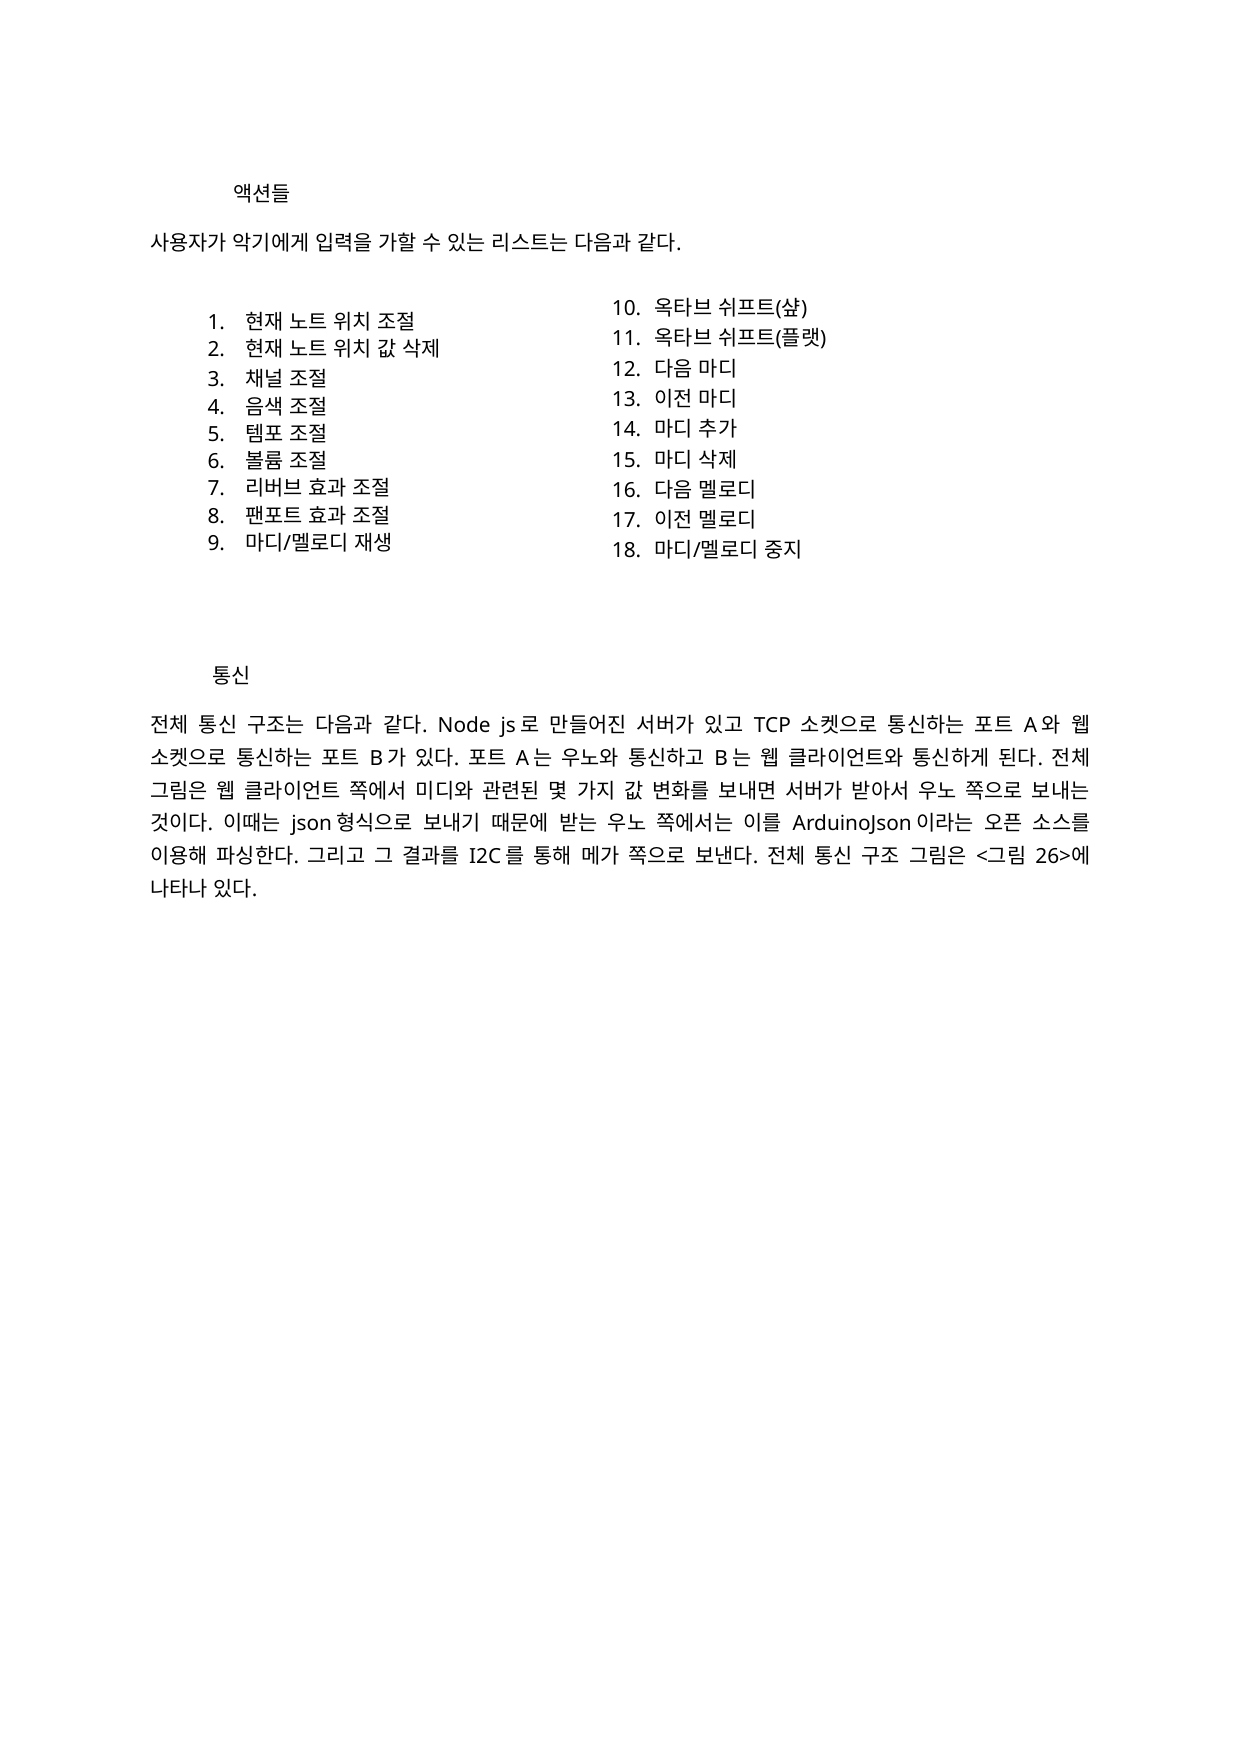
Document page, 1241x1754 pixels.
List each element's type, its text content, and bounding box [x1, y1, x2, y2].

subtitle 통신 [212, 276, 1090, 689]
subtitle 액션들 [233, 177, 1090, 207]
list 사용자가 악기에게 입력을 가할 수 있는 리스트는 다음과 같다. [150, 226, 1090, 257]
text 전체 통신 구조는 다음과 같다. Node js로 만들어진 서버가 있고 TCP 소켓으로 통신하는 포트 A와 웹 소켓으로 통신하는 포트 B가 있다. 포트 A는 우노와 통신하고 B는 웹 클라이언트와 통신하게 된다. 전체 그림은 웹 클라이언트 쪽에서 미디와 관련된 몇 가지 값 변화를 보내면 서버가 받아서 우노 쪽으로 보내는 것이다. 이때는 json형식으로 보내기 때문에 받는 우노 쪽에서는 이를 ArduinoJson이라는 오픈 소스를 이용해 파싱한다. 그리고 그 결과를 I2C를 통해 메가 쪽으로 보낸다. 전체 통신 구조 그림은 <그림 26>에 나타나 있다. [150, 708, 1090, 902]
